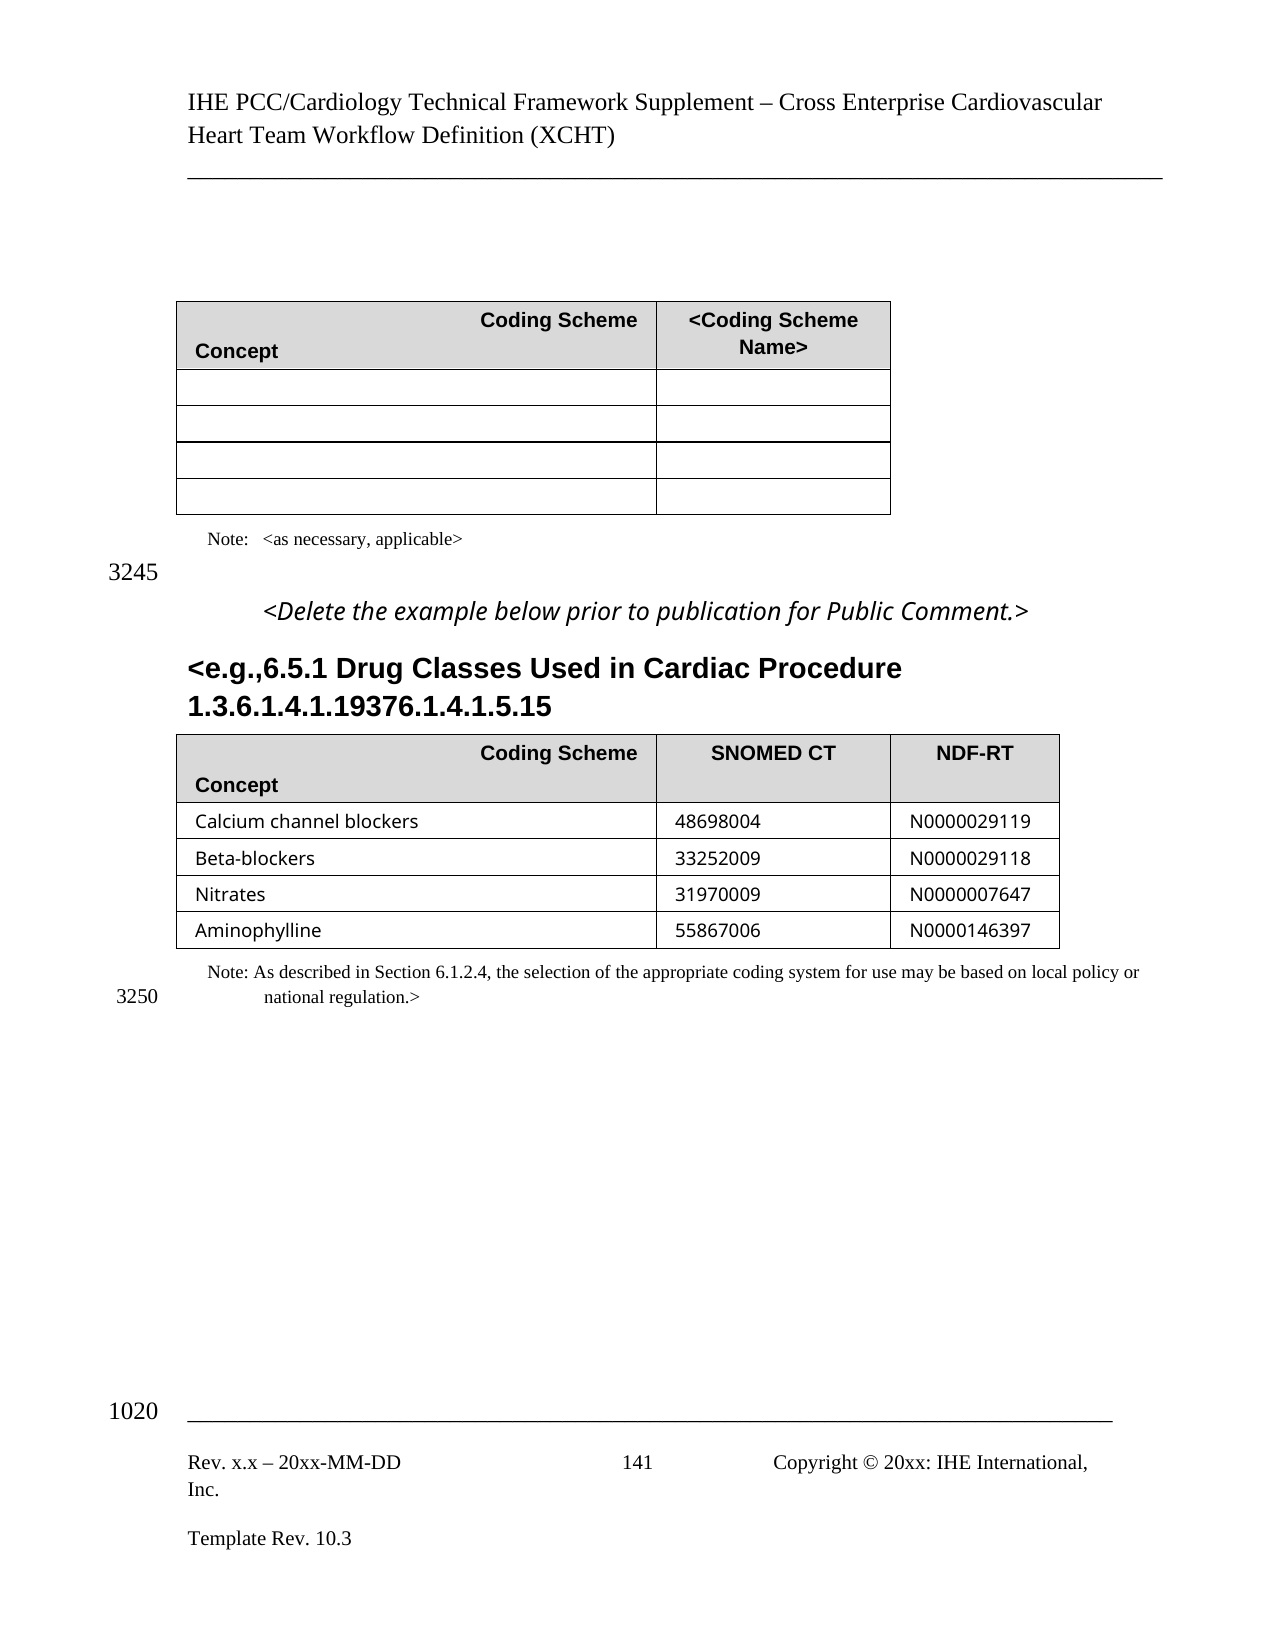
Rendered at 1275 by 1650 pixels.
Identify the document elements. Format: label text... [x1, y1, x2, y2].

table_cell 33252009 [657, 839, 890, 874]
table_cell 55867006 [657, 912, 890, 947]
table_cell [177, 443, 656, 478]
table_cell [657, 406, 890, 441]
table_cell [177, 479, 656, 514]
table_cell [177, 406, 656, 441]
table_header NDF-RT [891, 735, 1059, 802]
table_header <Coding Scheme Name> [657, 302, 890, 368]
text Note: <as necessary, applicable> [207, 528, 1162, 549]
table_cell 31970009 [657, 876, 890, 911]
table_cell Aminophylline [177, 912, 656, 947]
table_cell N0000007647 [891, 876, 1059, 911]
table_header Coding Scheme Concept [177, 735, 656, 802]
table_cell [657, 479, 890, 514]
subtitle <e.g.,6.5.1 Drug Classes Used in Cardiac Procedure 1.3.6.1.4.1.19376.1.4.1.5.15 [187, 651, 1162, 723]
table_header SNOMED CT [657, 735, 890, 802]
table_cell Nitrates [177, 876, 656, 911]
table_cell Beta-blockers [177, 839, 656, 874]
table_cell N0000029118 [891, 839, 1059, 874]
text <Delete the example below prior to publication for Public Comment.> [262, 598, 1162, 626]
table_cell Calcium channel blockers [177, 803, 656, 838]
table_cell [657, 443, 890, 478]
table_cell [177, 370, 656, 405]
table_header Coding Scheme Concept [177, 302, 656, 368]
table_cell 48698004 [657, 803, 890, 838]
table_cell [657, 370, 890, 405]
table_cell N0000029119 [891, 803, 1059, 838]
text Note: As described in Section 6.1.2.4, the selection of the appropriate coding system for use may be based on local policy or national regulation.> [207, 961, 1162, 1007]
table_cell N0000146397 [891, 912, 1059, 947]
